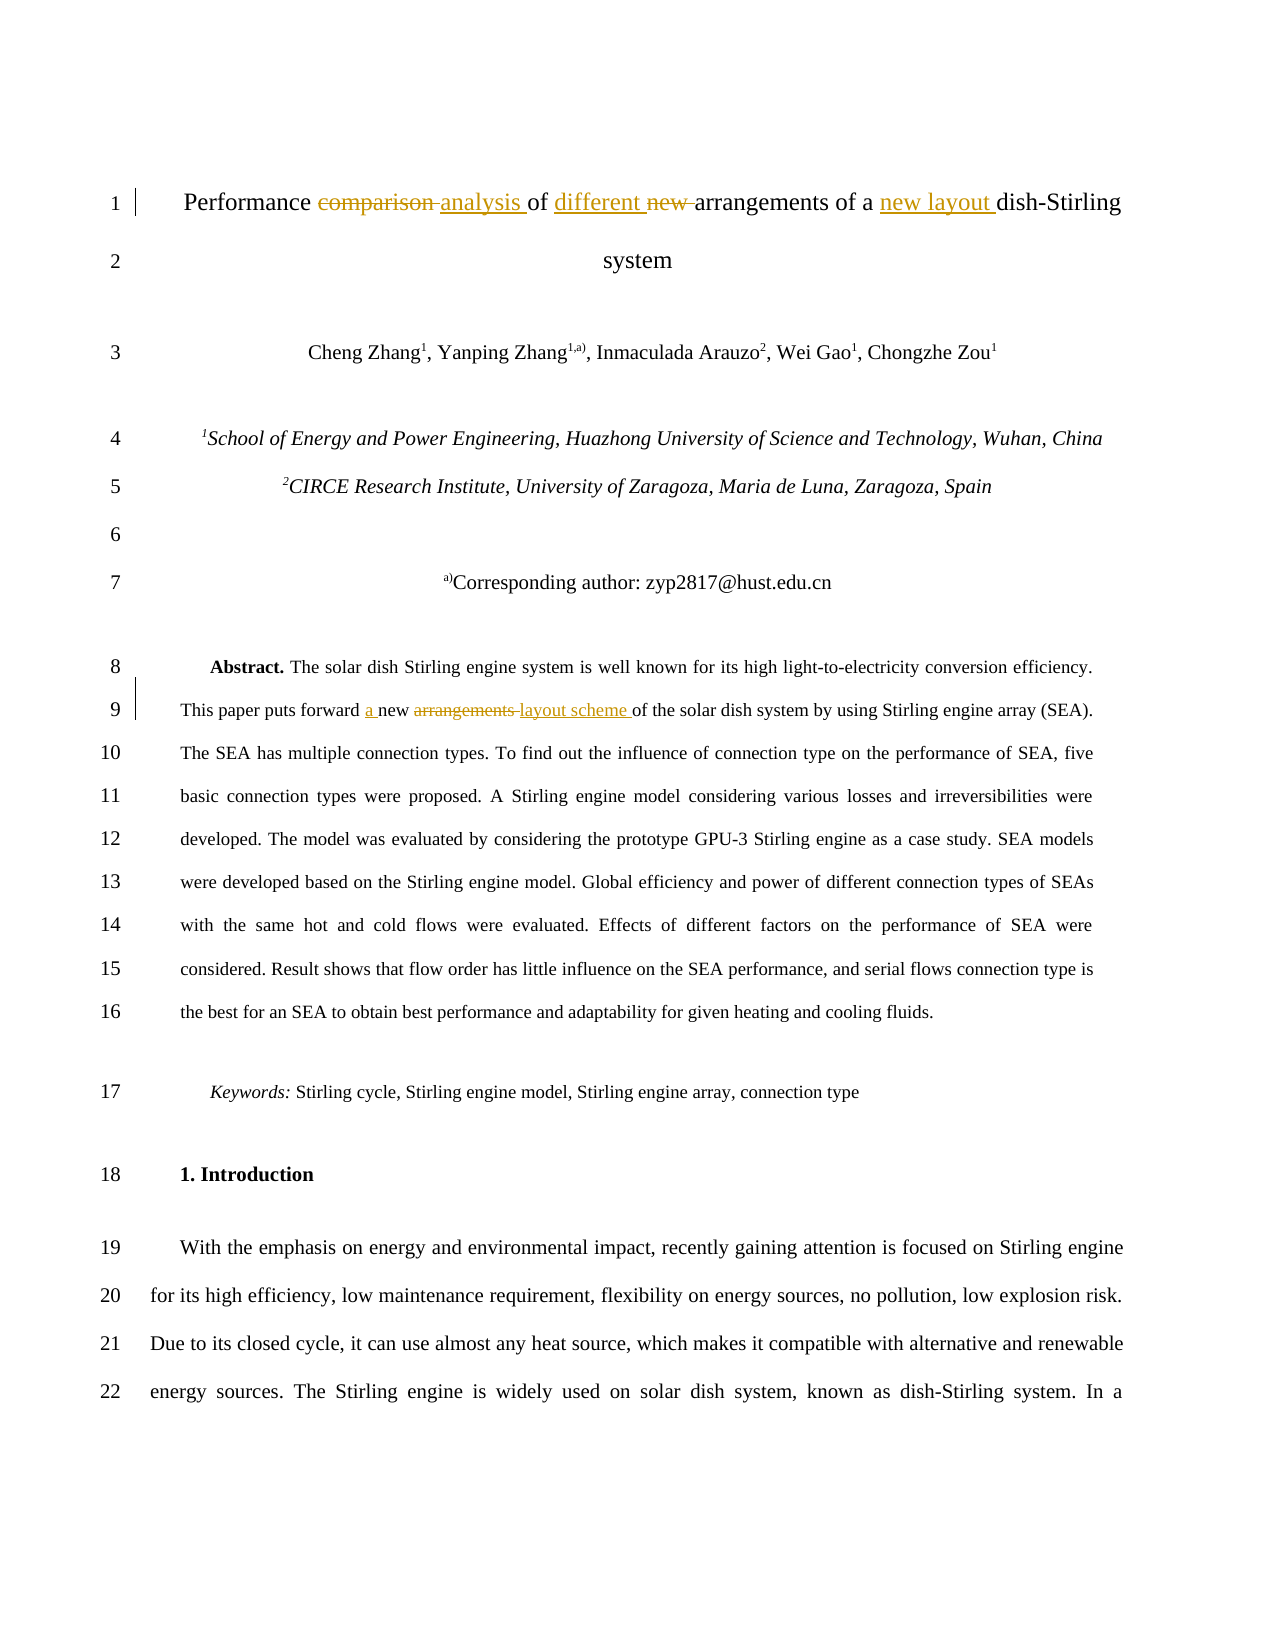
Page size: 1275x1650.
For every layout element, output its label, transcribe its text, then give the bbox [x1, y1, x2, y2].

text Abstract. The solar dish Stirling engine system is well known for its high light-to-electricity conversion efficiency. This paper puts forward new of the solar dish system by using Stirling engine array (SEA). The SEA has multiple connection types. To find out the influence of connection type on the performance of SEA, five basic connection types were proposed. A Stirling engine model considering various losses and irreversibilities were developed. The model was evaluated by considering the prototype GPU-3 Stirling engine as a case study. SEA models were developed based on the Stirling engine model. Global efficiency and power of different connection types of SEAs with the same hot and cold flows were evaluated. Effects of different factors on the performance of SEA were considered. Result shows that flow order has little influence on the SEA performance, and serial flows connection type is the best for an SEA to obtain best performance and adaptability for given heating and cooling fluids. [180, 656, 1095, 1022]
text Cheng Zhang1, Yanping Zhang1,a), Inmaculada Arauzo2, Wei Gao1, Chongzhe Zou1 [150, 340, 1125, 364]
text 1School of Energy and Power Engineering, Huazhong University of Science and Technology, Wuhan, China 2CIRCE Research Institute, University of Zaragoza, Maria de Luna, Zaragoza, Spain [150, 426, 1125, 498]
text Performance of arrangements of a dish-Stirling system [150, 187, 1125, 274]
subtitle 1. Introduction [150, 1162, 1125, 1186]
text a)Corresponding author: zyp2817@hust.edu.cn [150, 522, 1125, 594]
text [150, 1235, 1125, 1403]
text Keywords: Stirling cycle, Stirling engine model, Stirling engine array, connection type [180, 1081, 1095, 1103]
